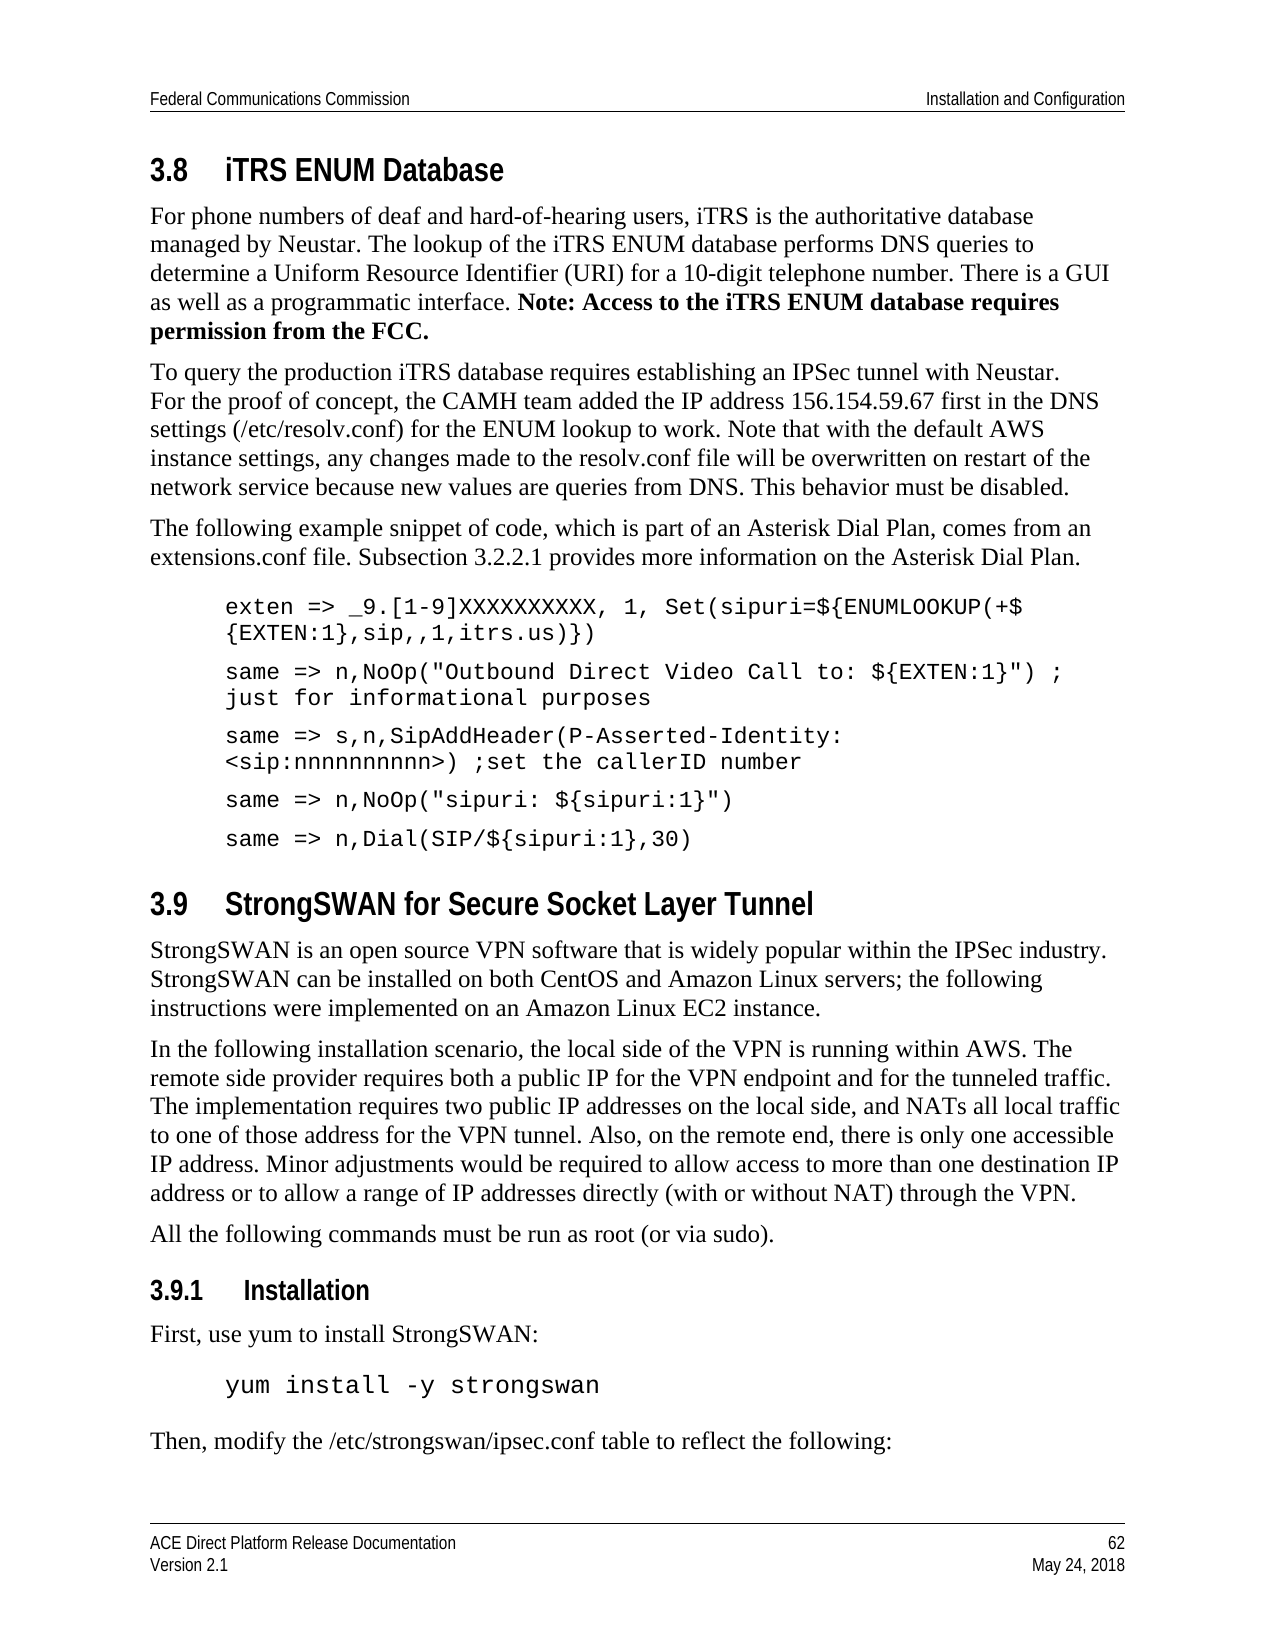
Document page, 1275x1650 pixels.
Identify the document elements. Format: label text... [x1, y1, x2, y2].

text Then, modify the /etc/strongswan/ipsec.conf table to reflect the following: [150, 1426, 1125, 1454]
text exten => _9.[1-9]XXXXXXXXXX, 1, Set(sipuri=${ENUMLOOKUP(+${EXTEN:1},sip,,1,itrs.us)}) [225, 596, 1125, 648]
text same => s,n,SipAddHeader(P-Asserted-Identity: <sip:nnnnnnnnnn>) ;set the callerID number [225, 724, 1125, 776]
text The following example snippet of code, which is part of an Asterisk Dial Plan, comes from an extensions.conf file. Subsection 3.2.2.1 provides more information on the Asterisk Dial Plan. [150, 513, 1125, 571]
text same => n,NoOp("sipuri: ${sipuri:1}") [225, 789, 1125, 815]
subtitle StrongSWAN for Secure Socket Layer Tunnel [150, 884, 1125, 923]
text In the following installation scenario, the local side of the VPN is running within AWS. The remote side provider requires both a public IP for the VPN endpoint and for the tunneled traffic. The implementation requires two public IP addresses on the local side, and NATs all local traffic to one of those address for the VPN tunnel. Also, on the remote end, there is only one accessible IP address. Minor adjustments would be required to allow access to more than one destination IP address or to allow a range of IP addresses directly (with or without NAT) through the VPN. [150, 1034, 1125, 1206]
text same => n,NoOp("Outbound Direct Video Call to: ${EXTEN:1}") ; just for informational purposes [225, 660, 1125, 712]
text All the following commands must be run as root (or via sudo). [150, 1219, 1125, 1248]
text StrongSWAN is an open source VPN software that is widely popular within the IPSec industry. StrongSWAN can be installed on both CentOS and Amazon Linux servers; the following instructions were implemented on an Amazon Linux EC2 instance. [150, 935, 1125, 1021]
subtitle iTRS ENUM Database [150, 150, 1125, 188]
text First, use yum to install StrongSWAN: [150, 1319, 1125, 1347]
subtitle Installation [150, 1273, 1125, 1306]
text For phone numbers of deaf and hard-of-hearing users, iTRS is the authoritative database managed by Neustar. The lookup of the iTRS ENUM database performs DNS queries to determine a Uniform Resource Identifier (URI) for a 10-digit telephone number. There is a GUI as well as a programmatic interface. Note: Access to the iTRS ENUM database requires permission from the FCC. [150, 201, 1125, 344]
text yum install -y strongswan [225, 1372, 1125, 1401]
text To query the production iTRS database requires establishing an IPSec tunnel with Neustar. For the proof of concept, the CAMH team added the IP address 156.154.59.67 first in the DNS settings (/etc/resolv.conf) for the ENUM lookup to work. Note that with the default AWS instance settings, any changes made to the resolv.conf file will be overwritten on restart of the network service because new values are queries from DNS. This behavior must be disabled. [150, 357, 1125, 501]
text same => n,Dial(SIP/${sipuri:1},30) [225, 827, 1125, 853]
